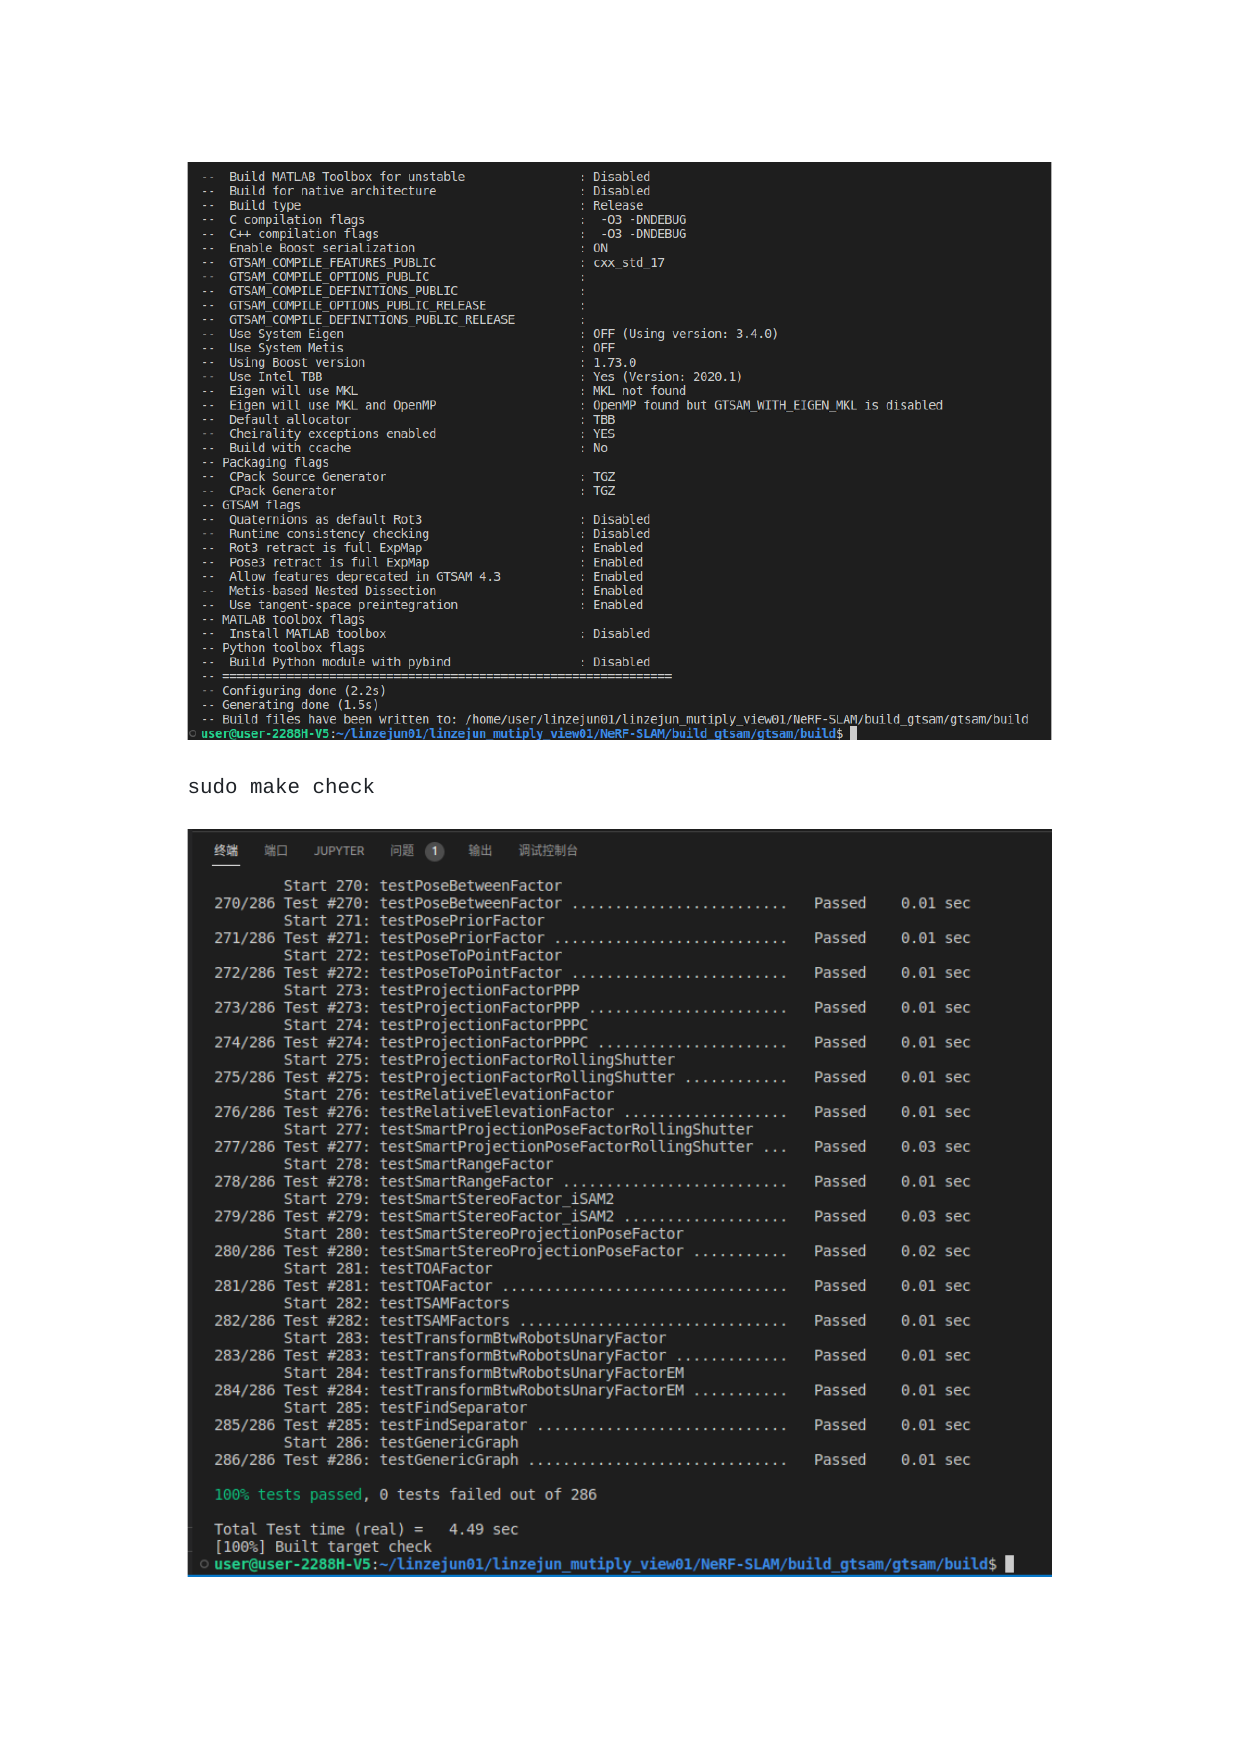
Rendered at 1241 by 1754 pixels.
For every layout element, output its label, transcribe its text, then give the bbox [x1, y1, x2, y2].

picture [187, 829, 1052, 1577]
picture [187, 162, 1052, 740]
text sudo make check [187, 772, 1053, 804]
